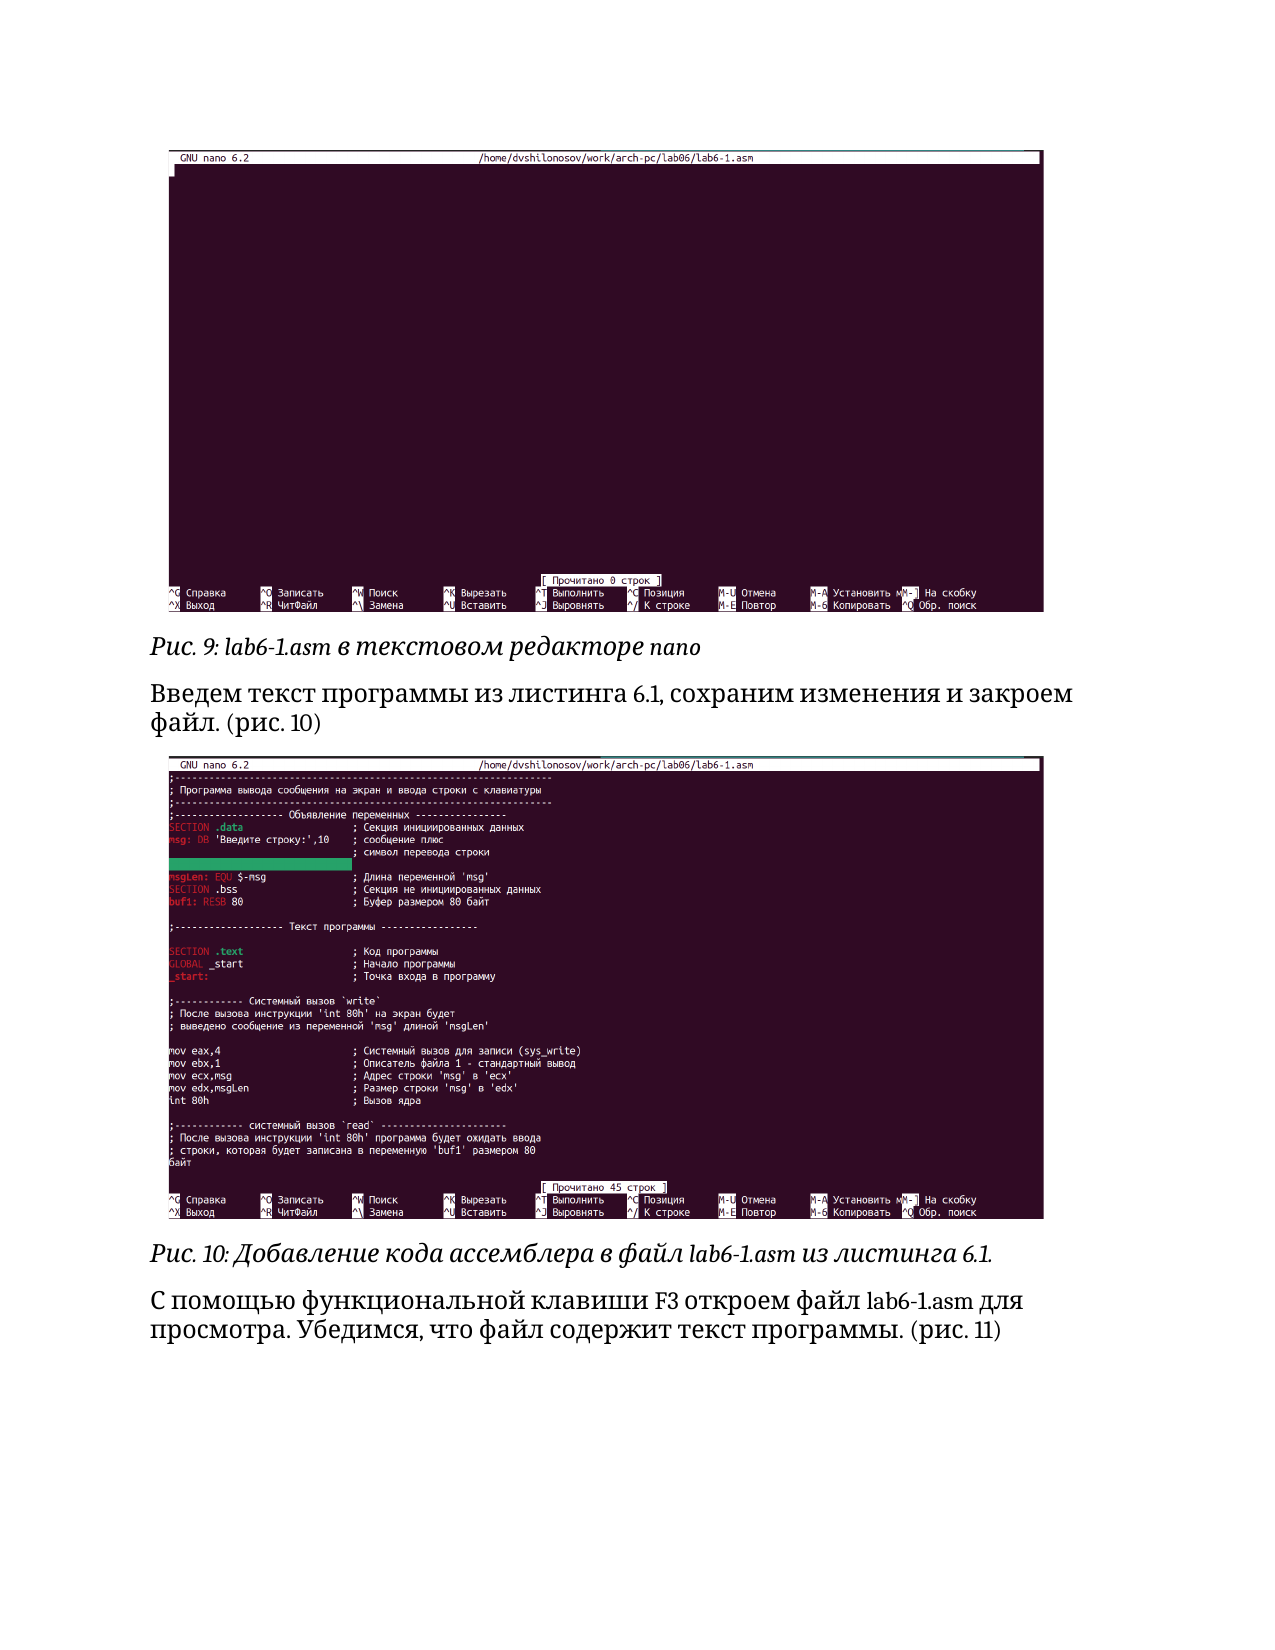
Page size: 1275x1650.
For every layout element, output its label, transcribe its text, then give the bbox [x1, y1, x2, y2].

picture [168, 150, 1044, 612]
text Введем текст программы из листинга 6.1, сохраним изменения и закроем файл. (рис. 10) [150, 680, 1125, 738]
text Рис. 10: Добавление кода ассемблера в файл lab6-1.asm из листинга 6.1. [150, 1239, 1125, 1268]
picture [168, 756, 1044, 1219]
text Рис. 9: lab6-1.asm в текстовом редакторе nano [150, 633, 1125, 662]
text С помощью функциональной клавиши F3 откроем файл lab6-1.asm для просмотра. Убедимся, что файл содержит текст программы. (рис. 11) [150, 1287, 1125, 1344]
